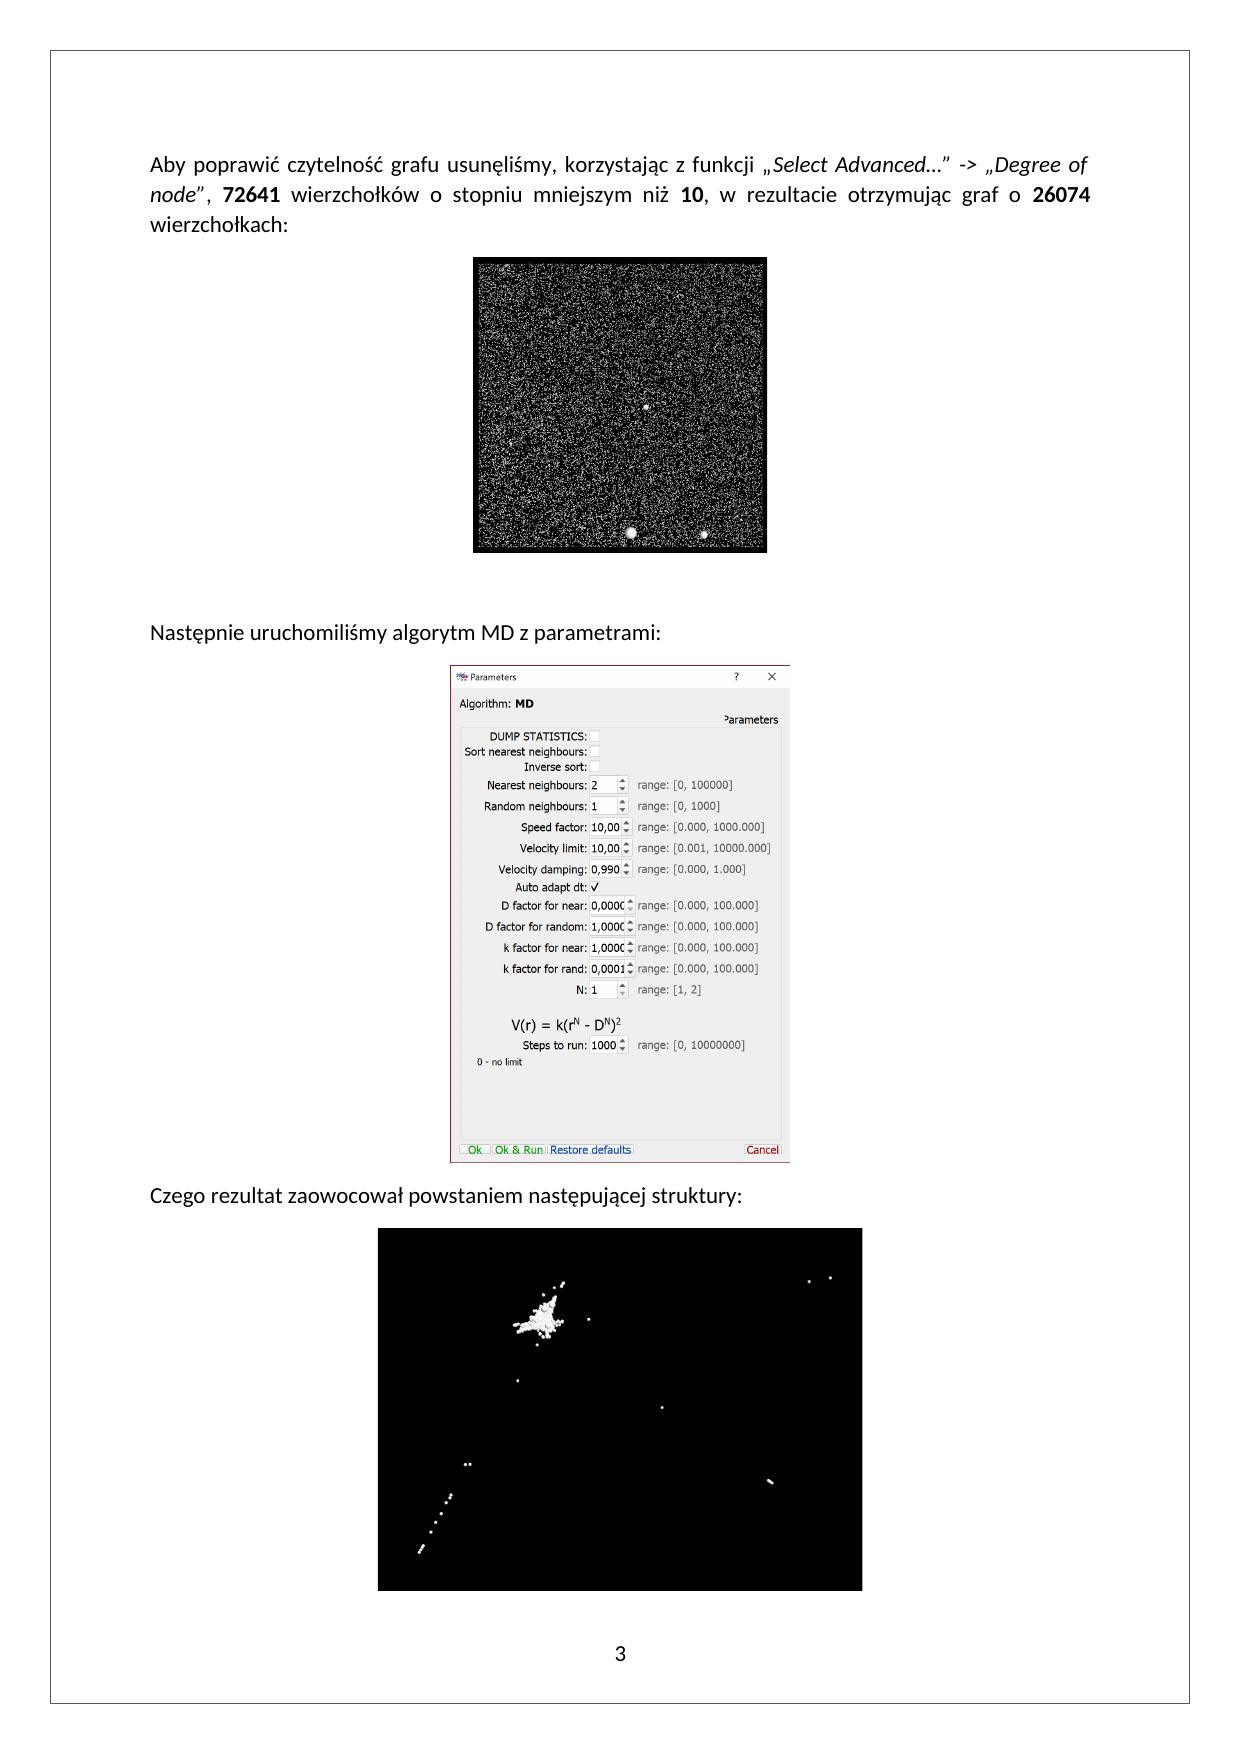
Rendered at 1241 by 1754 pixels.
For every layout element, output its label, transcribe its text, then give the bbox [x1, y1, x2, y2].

text Czego rezultat zaowocował powstaniem następującej struktury: [150, 1181, 1090, 1209]
picture [377, 1228, 863, 1591]
picture [450, 665, 790, 1163]
text Aby poprawić czytelność grafu usunęliśmy, korzystając z funkcji „Select Advanced…” -> „Degree of node”, 72641 wierzchołków o stopniu mniejszym niż 10, w rezultacie otrzymując graf o 26074 wierzchołkach: [150, 150, 1090, 238]
picture [473, 257, 768, 553]
text Następnie uruchomiliśmy algorytm MD z parametrami: [150, 618, 1090, 646]
